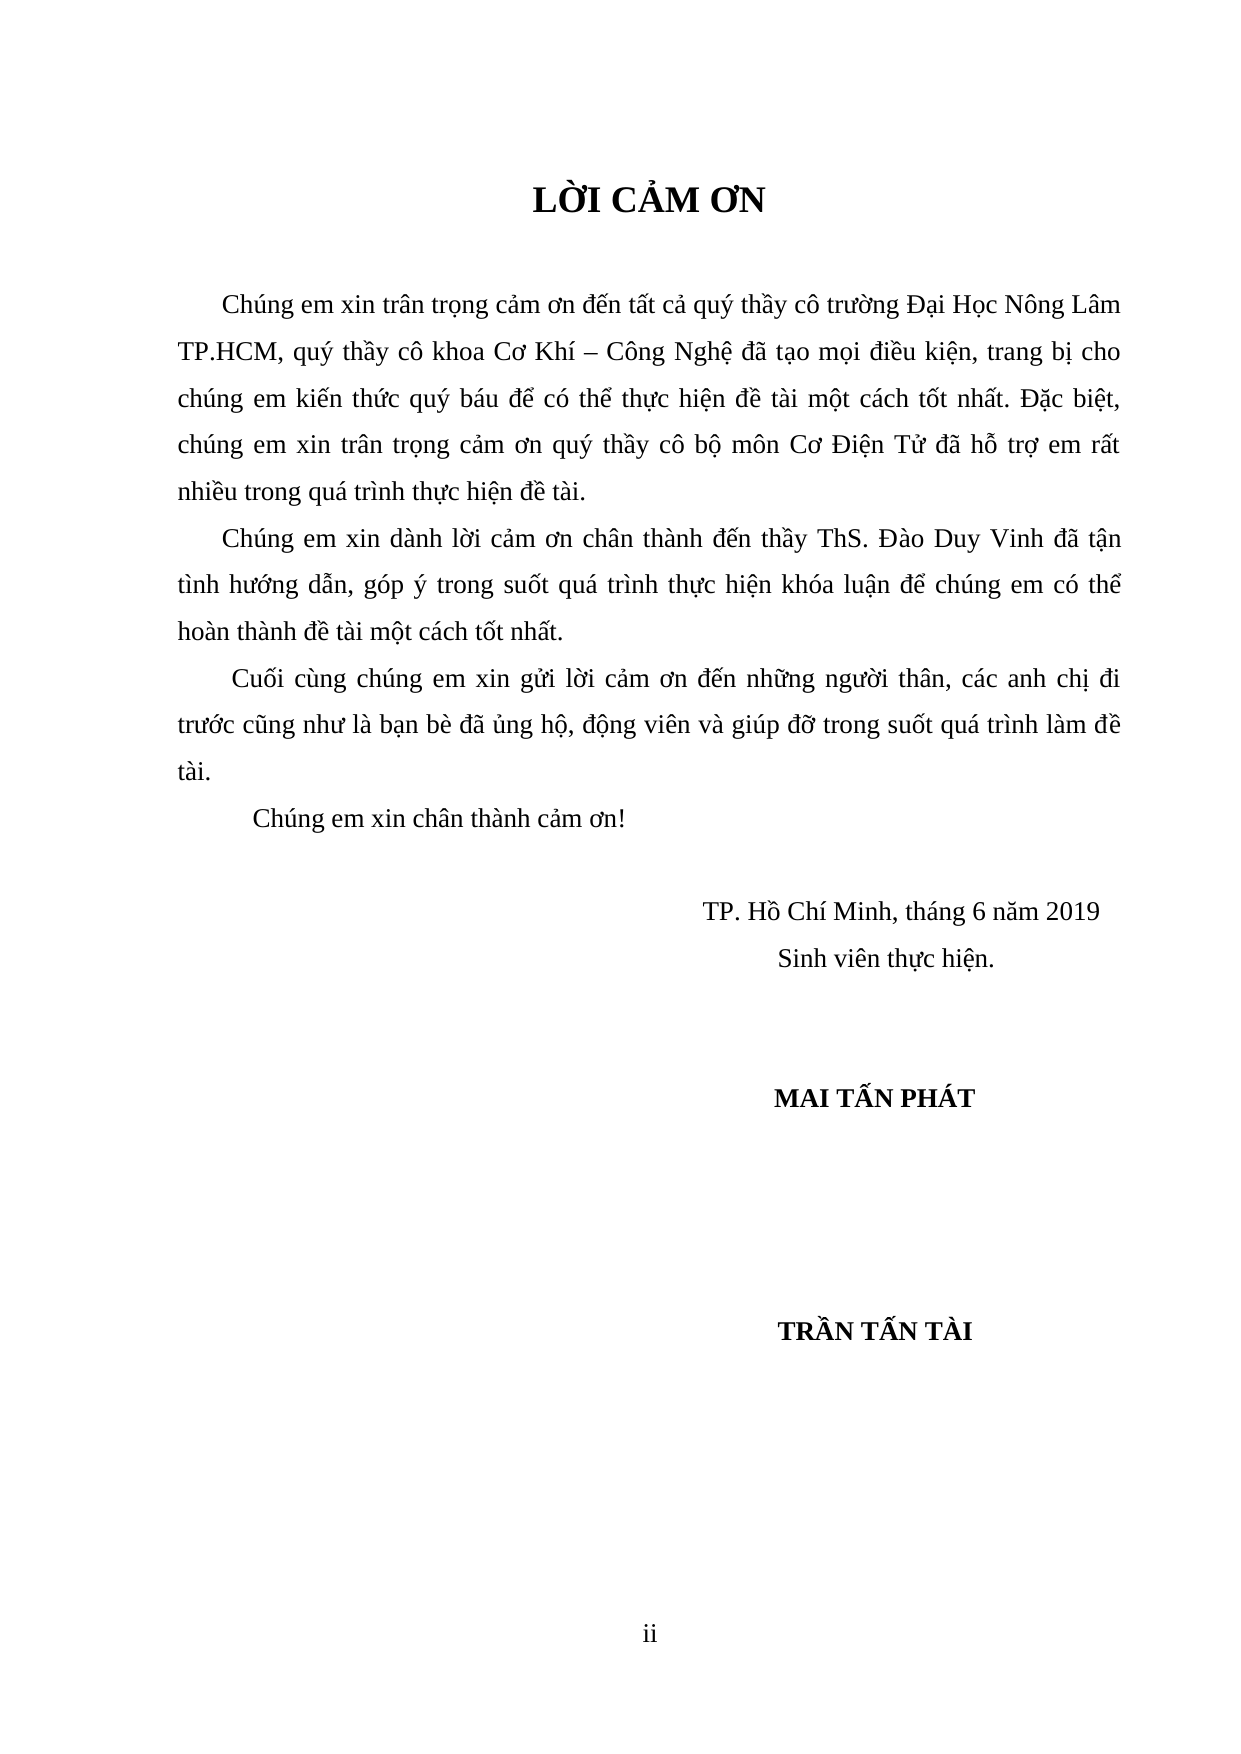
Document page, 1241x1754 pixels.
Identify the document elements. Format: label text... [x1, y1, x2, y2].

text Sinh viên thực hiện. [702, 942, 1122, 973]
text Chúng em xin trân trọng cảm ơn đến tất cả quý thầy cô trường Đại Học Nông Lâm TP.HCM, quý thầy cô khoa Cơ Khí – Công Nghệ đã tạo mọi điều kiện, trang bị cho chúng em kiến thức quý báu để có thể thực hiện đề tài một cách tốt nhất. Đặc biệt, chúng em xin trân trọng cảm ơn quý thầy cô bộ môn Cơ Điện Tử đã hỗ trợ em rất nhiều trong quá trình thực hiện đề tài. [177, 288, 1122, 506]
text MAI TẤN PHÁT [177, 1082, 1122, 1113]
text Chúng em xin dành lời cảm ơn chân thành đến thầy ThS. Đào Duy Vinh đã tận tình hướng dẫn, góp ý trong suốt quá trình thực hiện khóa luận để chúng em có thể hoàn thành đề tài một cách tốt nhất. [177, 522, 1122, 646]
subtitle LỜI CẢM ƠN [176, 177, 1122, 220]
text TRẦN TẤN TÀI [650, 1315, 1122, 1346]
text Chúng em xin chân thành cảm ơn! [177, 802, 1122, 833]
text Cuối cùng chúng em xin gửi lời cảm ơn đến những người thân, các anh chị đi trước cũng như là bạn bè đã ủng hộ, động viên và giúp đỡ trong suốt quá trình làm đề tài. [177, 662, 1122, 786]
text TP. Hồ Chí Minh, tháng 6 năm 2019 [627, 895, 1122, 926]
